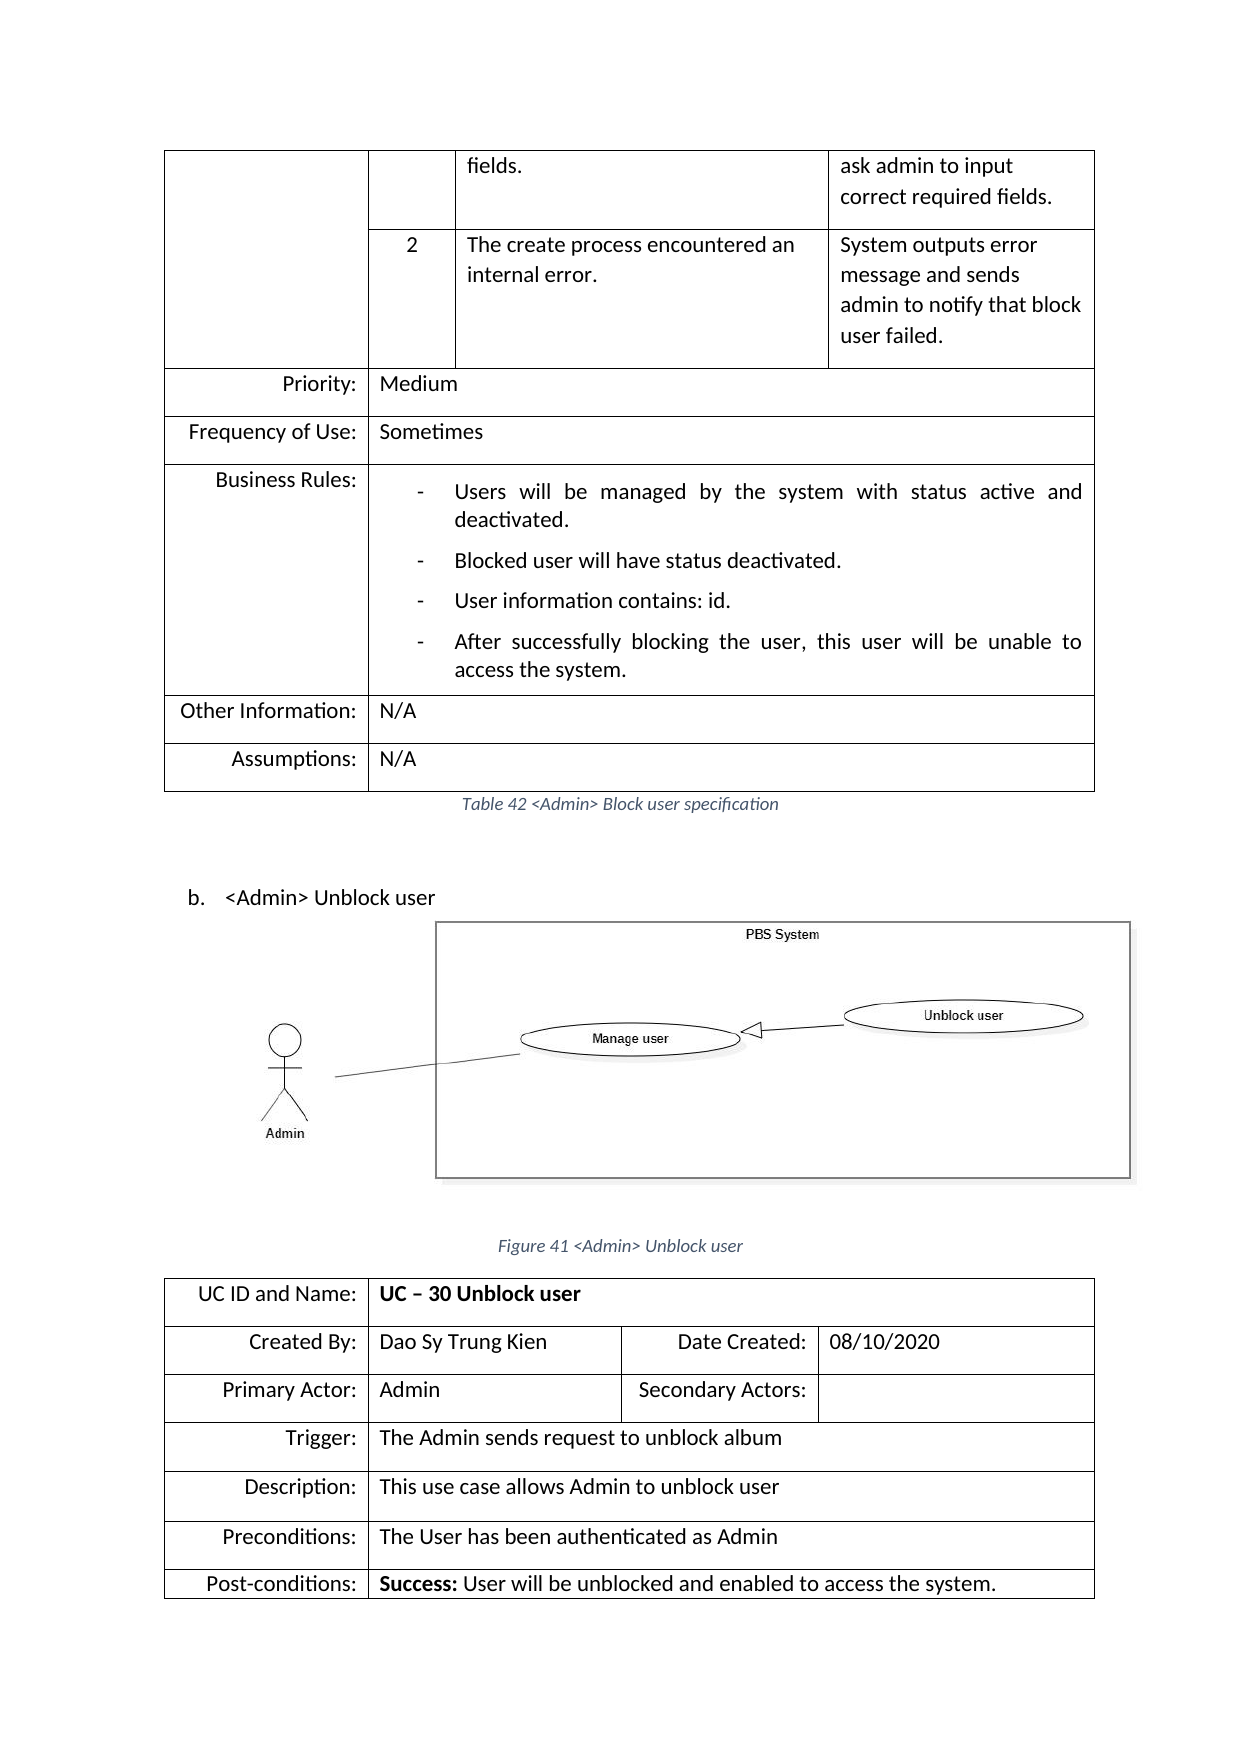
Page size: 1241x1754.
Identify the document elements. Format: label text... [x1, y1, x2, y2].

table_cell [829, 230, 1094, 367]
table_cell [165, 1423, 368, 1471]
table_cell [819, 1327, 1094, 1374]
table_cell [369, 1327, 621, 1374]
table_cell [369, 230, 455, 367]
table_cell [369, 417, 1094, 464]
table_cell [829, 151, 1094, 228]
picture [225, 912, 1168, 1216]
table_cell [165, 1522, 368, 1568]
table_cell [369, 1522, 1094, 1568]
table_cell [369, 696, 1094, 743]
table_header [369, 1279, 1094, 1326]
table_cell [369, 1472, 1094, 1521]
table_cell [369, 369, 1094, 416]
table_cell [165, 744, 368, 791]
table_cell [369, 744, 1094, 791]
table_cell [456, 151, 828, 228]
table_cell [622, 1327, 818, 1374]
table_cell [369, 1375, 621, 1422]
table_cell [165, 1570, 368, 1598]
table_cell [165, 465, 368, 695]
text Figure 41 <Admin> Unblock user [150, 1234, 1093, 1257]
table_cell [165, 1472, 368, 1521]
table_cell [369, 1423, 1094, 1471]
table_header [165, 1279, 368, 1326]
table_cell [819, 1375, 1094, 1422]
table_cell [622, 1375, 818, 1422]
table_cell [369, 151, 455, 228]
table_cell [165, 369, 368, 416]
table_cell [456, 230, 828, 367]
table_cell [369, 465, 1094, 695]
subtitle <Admin> Unblock user [187, 883, 1093, 911]
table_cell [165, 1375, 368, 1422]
text Table 42 <Admin> Block user specification [150, 792, 1093, 815]
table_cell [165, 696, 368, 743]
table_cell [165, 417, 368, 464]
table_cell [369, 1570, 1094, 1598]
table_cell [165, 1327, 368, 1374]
